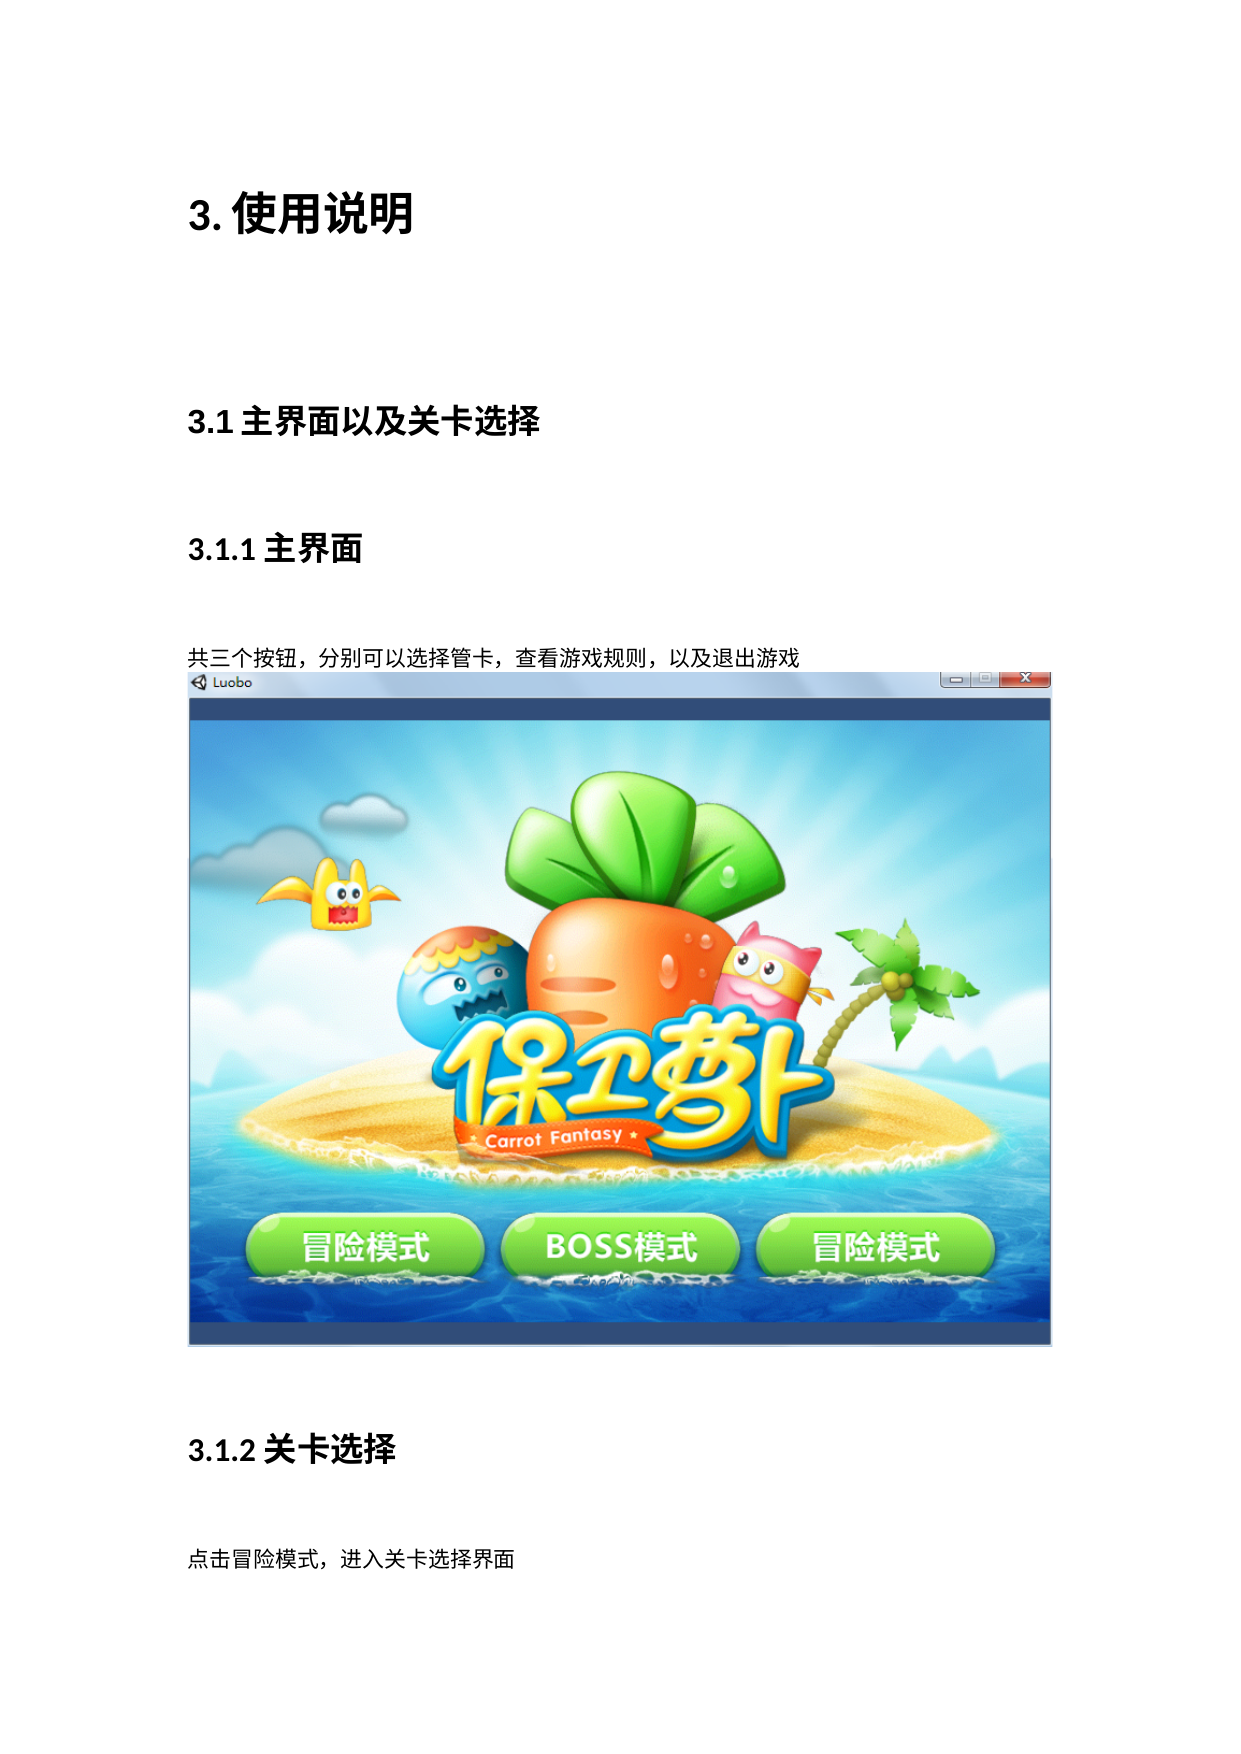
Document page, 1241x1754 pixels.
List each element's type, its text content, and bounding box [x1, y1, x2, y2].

picture [187, 672, 1053, 1347]
subtitle 使用说明 [187, 162, 1053, 259]
subtitle 3.1.2 关卡选择 [187, 1415, 1053, 1480]
subtitle 3.1主界面以及关卡选择 [187, 387, 1053, 452]
text 点击冒险模式，进入关卡选择界面 [187, 1542, 1053, 1574]
subtitle 3.1.1 主界面 [187, 513, 1053, 578]
text 共三个按钮，分别可以选择管卡，查看游戏规则，以及退出游戏 [187, 640, 1053, 672]
